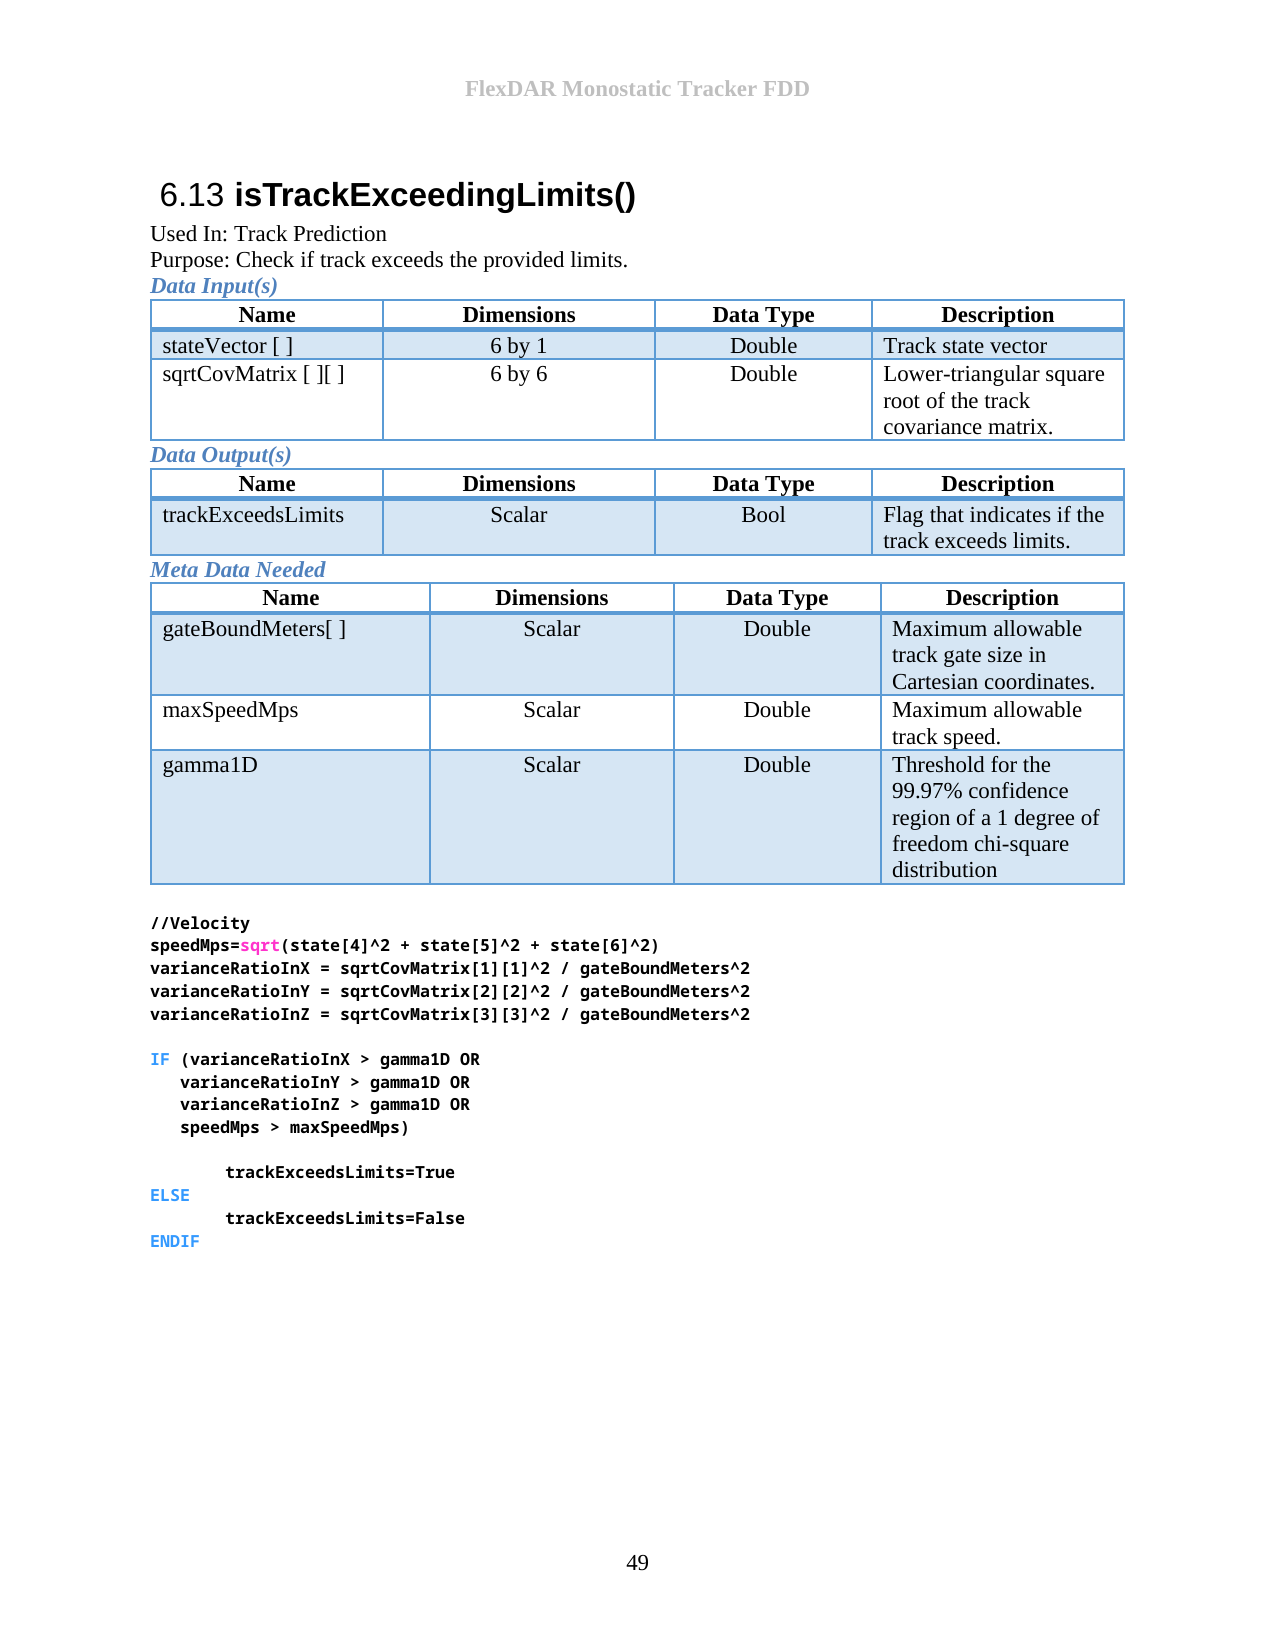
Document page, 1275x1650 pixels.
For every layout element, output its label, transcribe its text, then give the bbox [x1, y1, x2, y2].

table_cell Scalar [384, 501, 654, 554]
table_cell Maximum allowable track gate size in Cartesian coordinates. [882, 615, 1123, 694]
table_header Name [152, 470, 382, 496]
text varianceRatioInY = sqrtCovMatrix[2][2]^2 / gateBoundMeters^2 [150, 979, 1125, 1002]
text //Velocity [150, 911, 1125, 934]
table_cell 6 by 6 [384, 360, 654, 439]
text trackExceedsLimits=False [150, 1207, 1125, 1229]
table_cell Bool [656, 501, 871, 554]
table_header Dimensions [384, 470, 654, 496]
table_cell Track state vector [873, 332, 1123, 358]
text Data Input(s) [150, 272, 1125, 299]
table_header Data Type [675, 584, 880, 611]
table_cell maxSpeedMps [152, 696, 429, 749]
table_header Name [152, 584, 429, 611]
table_header Name [152, 301, 382, 327]
table_cell Double [656, 332, 871, 358]
table_cell Double [656, 360, 871, 439]
table_cell Scalar [431, 696, 673, 749]
text varianceRatioInZ = sqrtCovMatrix[3][3]^2 / gateBoundMeters^2 [150, 1002, 1125, 1025]
text varianceRatioInZ > gamma1D OR [150, 1093, 1125, 1116]
table_cell trackExceedsLimits [152, 501, 382, 554]
table_cell stateVector [ ] [152, 332, 382, 358]
text speedMps > maxSpeedMps) [150, 1116, 1125, 1138]
table_cell Maximum allowable track speed. [882, 696, 1123, 749]
table_header Data Type [656, 470, 871, 496]
table_cell Scalar [431, 751, 673, 883]
table_header Dimensions [384, 301, 654, 327]
table_cell Threshold for the 99.97% confidence region of a 1 degree of freedom chi-square distribution [882, 751, 1123, 883]
table_cell Scalar [431, 615, 673, 694]
text trackExceedsLimits=True [150, 1161, 1125, 1184]
table_cell Double [675, 751, 880, 883]
table_header Data Type [656, 301, 871, 327]
text speedMps=sqrt(state[4]^2 + state[5]^2 + state[6]^2) [150, 934, 1125, 957]
table_header Description [882, 584, 1123, 611]
table_cell Lower-triangular square root of the track covariance matrix. [873, 360, 1123, 439]
table_header Dimensions [431, 584, 673, 611]
table_cell gamma1D [152, 751, 429, 883]
table_cell 6 by 1 [384, 332, 654, 358]
text varianceRatioInY > gamma1D OR [150, 1070, 1125, 1093]
table_cell gateBoundMeters[ ] [152, 615, 429, 694]
table_cell Double [675, 696, 880, 749]
text Used In: Track Prediction [150, 220, 1125, 246]
text ENDIF [150, 1229, 1125, 1252]
text varianceRatioInX = sqrtCovMatrix[1][1]^2 / gateBoundMeters^2 [150, 957, 1125, 979]
table_header Description [873, 301, 1123, 327]
text Data Output(s) [150, 441, 1125, 468]
table_header Description [873, 470, 1123, 496]
table_cell sqrtCovMatrix [ ][ ] [152, 360, 382, 439]
subtitle isTrackExceedingLimits() [159, 175, 1125, 213]
text Purpose: Check if track exceeds the provided limits. [150, 246, 1125, 272]
table_cell Flag that indicates if the track exceeds limits. [873, 501, 1123, 554]
text Meta Data Needed [150, 556, 1125, 582]
text ELSE [150, 1184, 1125, 1207]
table_cell Double [675, 615, 880, 694]
text IF (varianceRatioInX > gamma1D OR [150, 1048, 1125, 1070]
